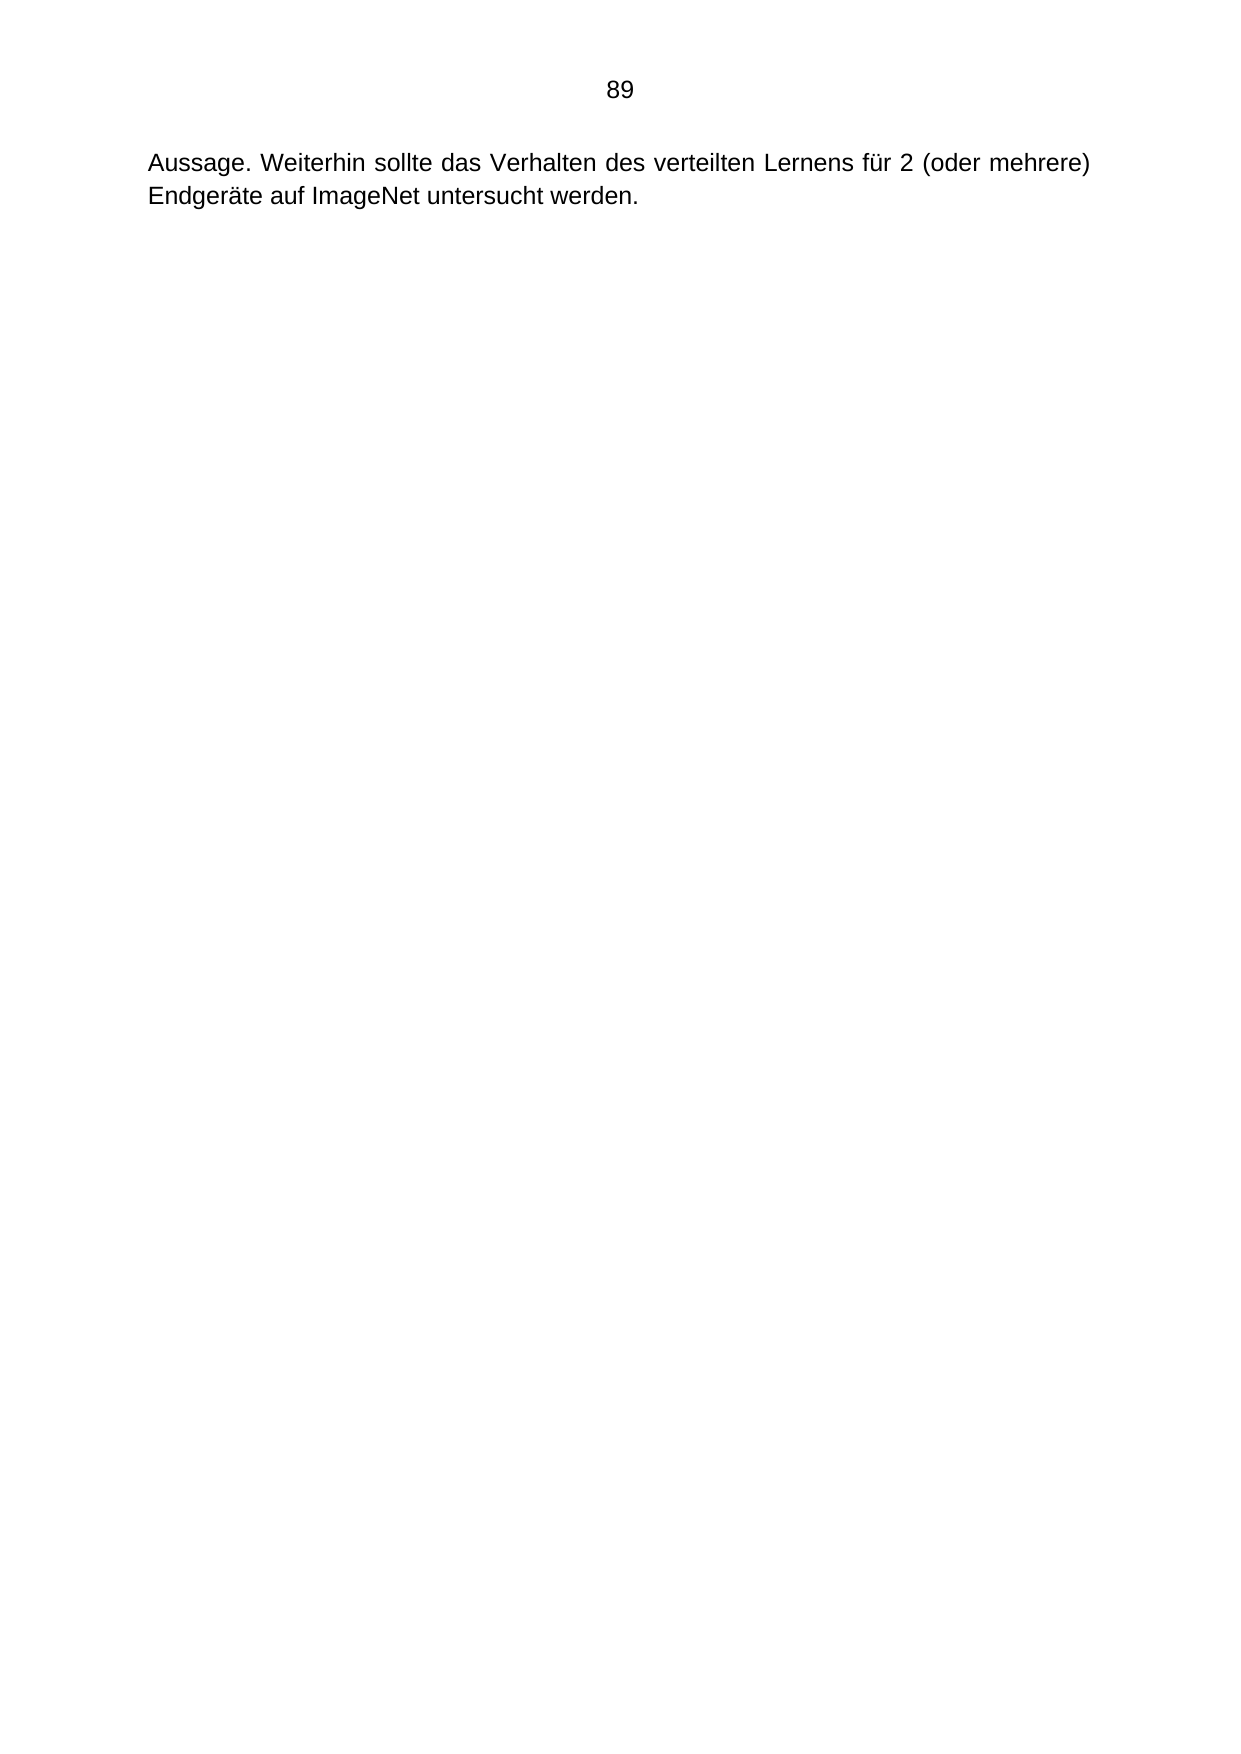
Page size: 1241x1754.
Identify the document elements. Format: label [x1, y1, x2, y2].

text [148, 148, 1092, 209]
